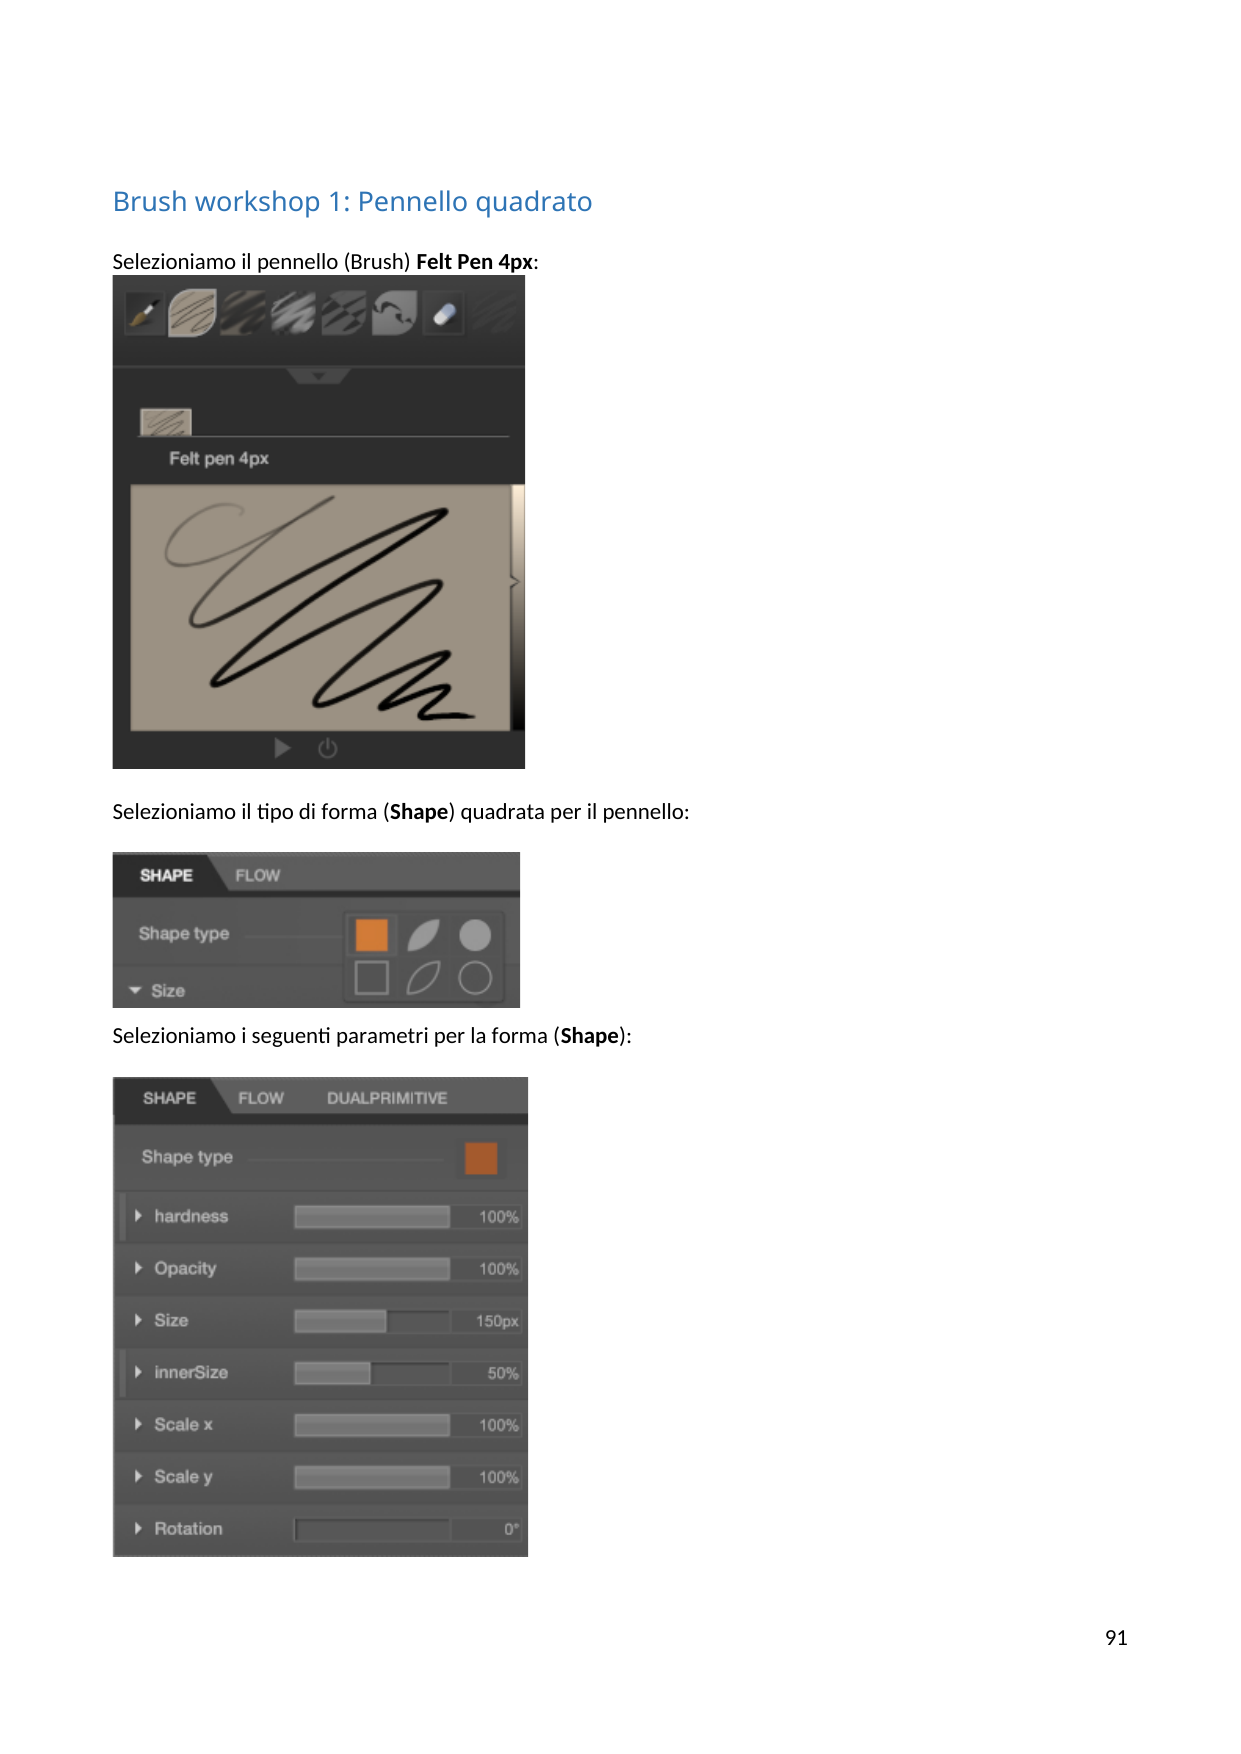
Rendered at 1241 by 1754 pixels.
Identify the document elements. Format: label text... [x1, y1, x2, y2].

text Selezioniamo il pennello (Brush) Felt Pen 4px: [112, 247, 1128, 275]
picture [112, 852, 521, 1008]
picture [112, 1077, 529, 1557]
picture [112, 275, 525, 769]
subtitle Brush workshop 1: Pennello quadrato [112, 182, 1128, 219]
text Selezioniamo il tipo di forma (Shape) quadrata per il pennello: [112, 797, 1128, 825]
text Selezioniamo i seguenti parametri per la forma (Shape): [112, 1021, 1128, 1049]
